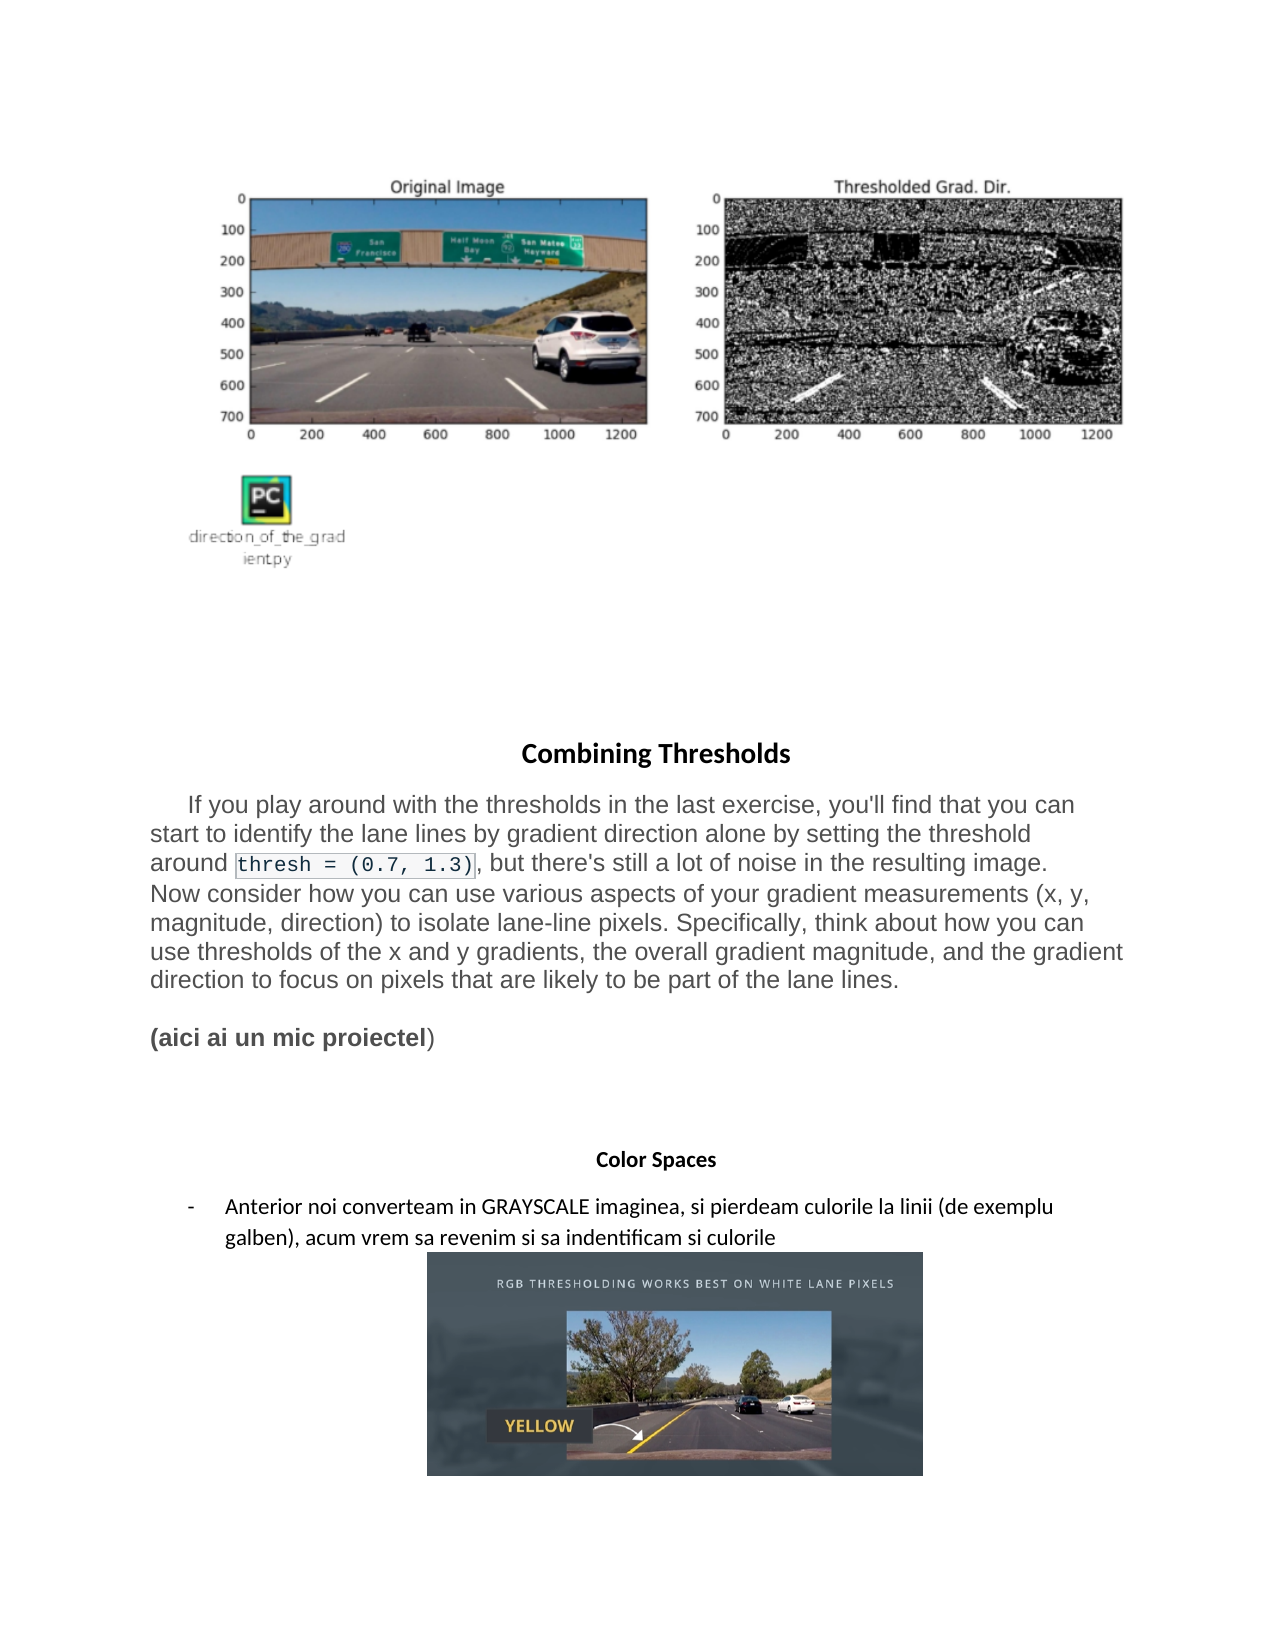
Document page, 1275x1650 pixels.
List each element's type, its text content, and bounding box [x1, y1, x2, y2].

picture [427, 1252, 923, 1476]
text Now consider how you can use various aspects of your gradient measurements (x, y, magnitude, direction) to isolate lane-line pixels. Specifically, think about how you can use thresholds of the x and y gradients, the overall gradient magnitude, and the gradient direction to focus on pixels that are likely to be part of the lane lines. [150, 879, 1125, 994]
text (aici ai un mic proiectel) [150, 1023, 1125, 1052]
list Anterior noi converteam in GRAYSCALE imaginea, si pierdeam culorile la linii (de exemplu galben), acum vrem sa revenim si sa indentificam si culorile [187, 1192, 1125, 1251]
text Combining Thresholds [187, 735, 1125, 771]
picture [187, 150, 1163, 455]
text Color Spaces [187, 1146, 1125, 1173]
text If you play around with the thresholds in the last exercise, you'll find that you can start to identify the lane lines by gradient direction alone by setting the threshold around thresh = (0.7, 1.3), but there's still a lot of noise in the resulting image. [150, 791, 1125, 879]
